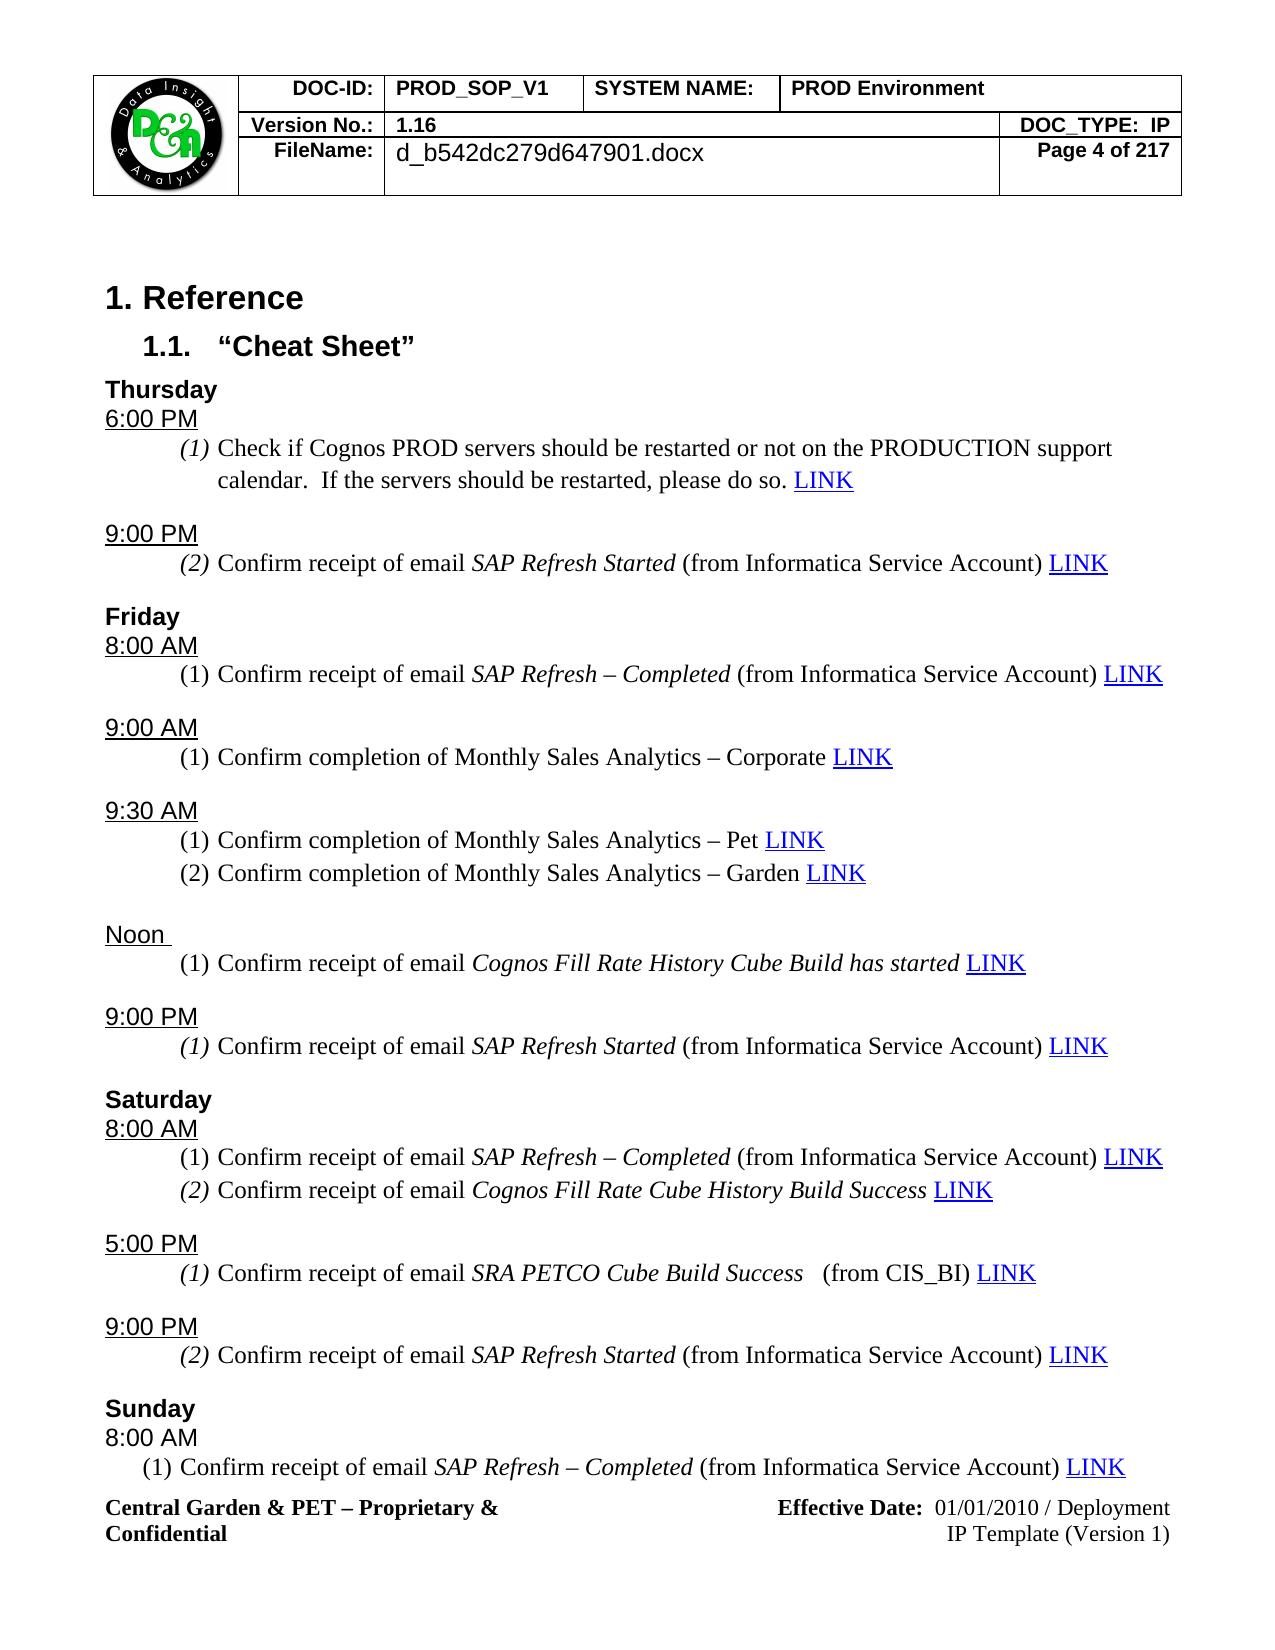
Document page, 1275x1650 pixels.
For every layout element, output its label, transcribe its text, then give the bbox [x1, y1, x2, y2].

text 9:00 PM [105, 519, 1170, 548]
list Confirm receipt of email SAP Refresh – Completed (from Informatica Service Account) LINK [142, 1452, 1170, 1481]
list Confirm receipt of email Cognos Fill Rate Cube History Build Success LINK [180, 1175, 1170, 1204]
text Noon [105, 919, 1170, 948]
text 8:00 AM [105, 1113, 1170, 1142]
text Saturday [105, 1085, 1170, 1113]
text 9:00 AM [105, 713, 1170, 742]
list Confirm receipt of email SAP Refresh – Completed (from Informatica Service Account) LINK [180, 1142, 1170, 1171]
list Confirm receipt of email SAP Refresh – Completed (from Informatica Service Account) LINK [180, 659, 1170, 688]
text 9:00 PM [105, 1002, 1170, 1031]
text 6:00 PM [105, 404, 1170, 433]
text Friday [105, 602, 1170, 631]
list Confirm receipt of email SAP Refresh Started (from Informatica Service Account) LINK [180, 1031, 1170, 1060]
list Confirm receipt of email SAP Refresh Started (from Informatica Service Account) LINK [180, 548, 1170, 577]
text 5:00 PM [105, 1229, 1170, 1258]
list Confirm receipt of email Cognos Fill Rate History Cube Build has started LINK [180, 948, 1170, 977]
text 9:30 AM [105, 796, 1170, 825]
text 8:00 AM [105, 631, 1170, 659]
list Check if Cognos PROD servers should be restarted or not on the PRODUCTION support calendar. If the servers should be restarted, please do so. LINK [180, 433, 1170, 494]
list Confirm receipt of email SRA PETCO Cube Build Success (from CIS_BI) LINK [180, 1258, 1170, 1287]
list Confirm receipt of email SAP Refresh Started (from Informatica Service Account) LINK [180, 1341, 1170, 1369]
subtitle “Cheat Sheet” [142, 329, 1170, 363]
text Thursday [105, 375, 1170, 404]
picture [108, 76, 227, 195]
text 9:00 PM [105, 1312, 1170, 1341]
subtitle Reference [105, 278, 1170, 317]
list Confirm completion of Monthly Sales Analytics – Corporate LINK [180, 742, 1170, 771]
text 8:00 AM [105, 1423, 1170, 1452]
list Confirm completion of Monthly Sales Analytics – Garden LINK [180, 858, 1170, 887]
text Sunday [105, 1394, 1170, 1423]
list Confirm completion of Monthly Sales Analytics – Pet LINK [180, 825, 1170, 853]
